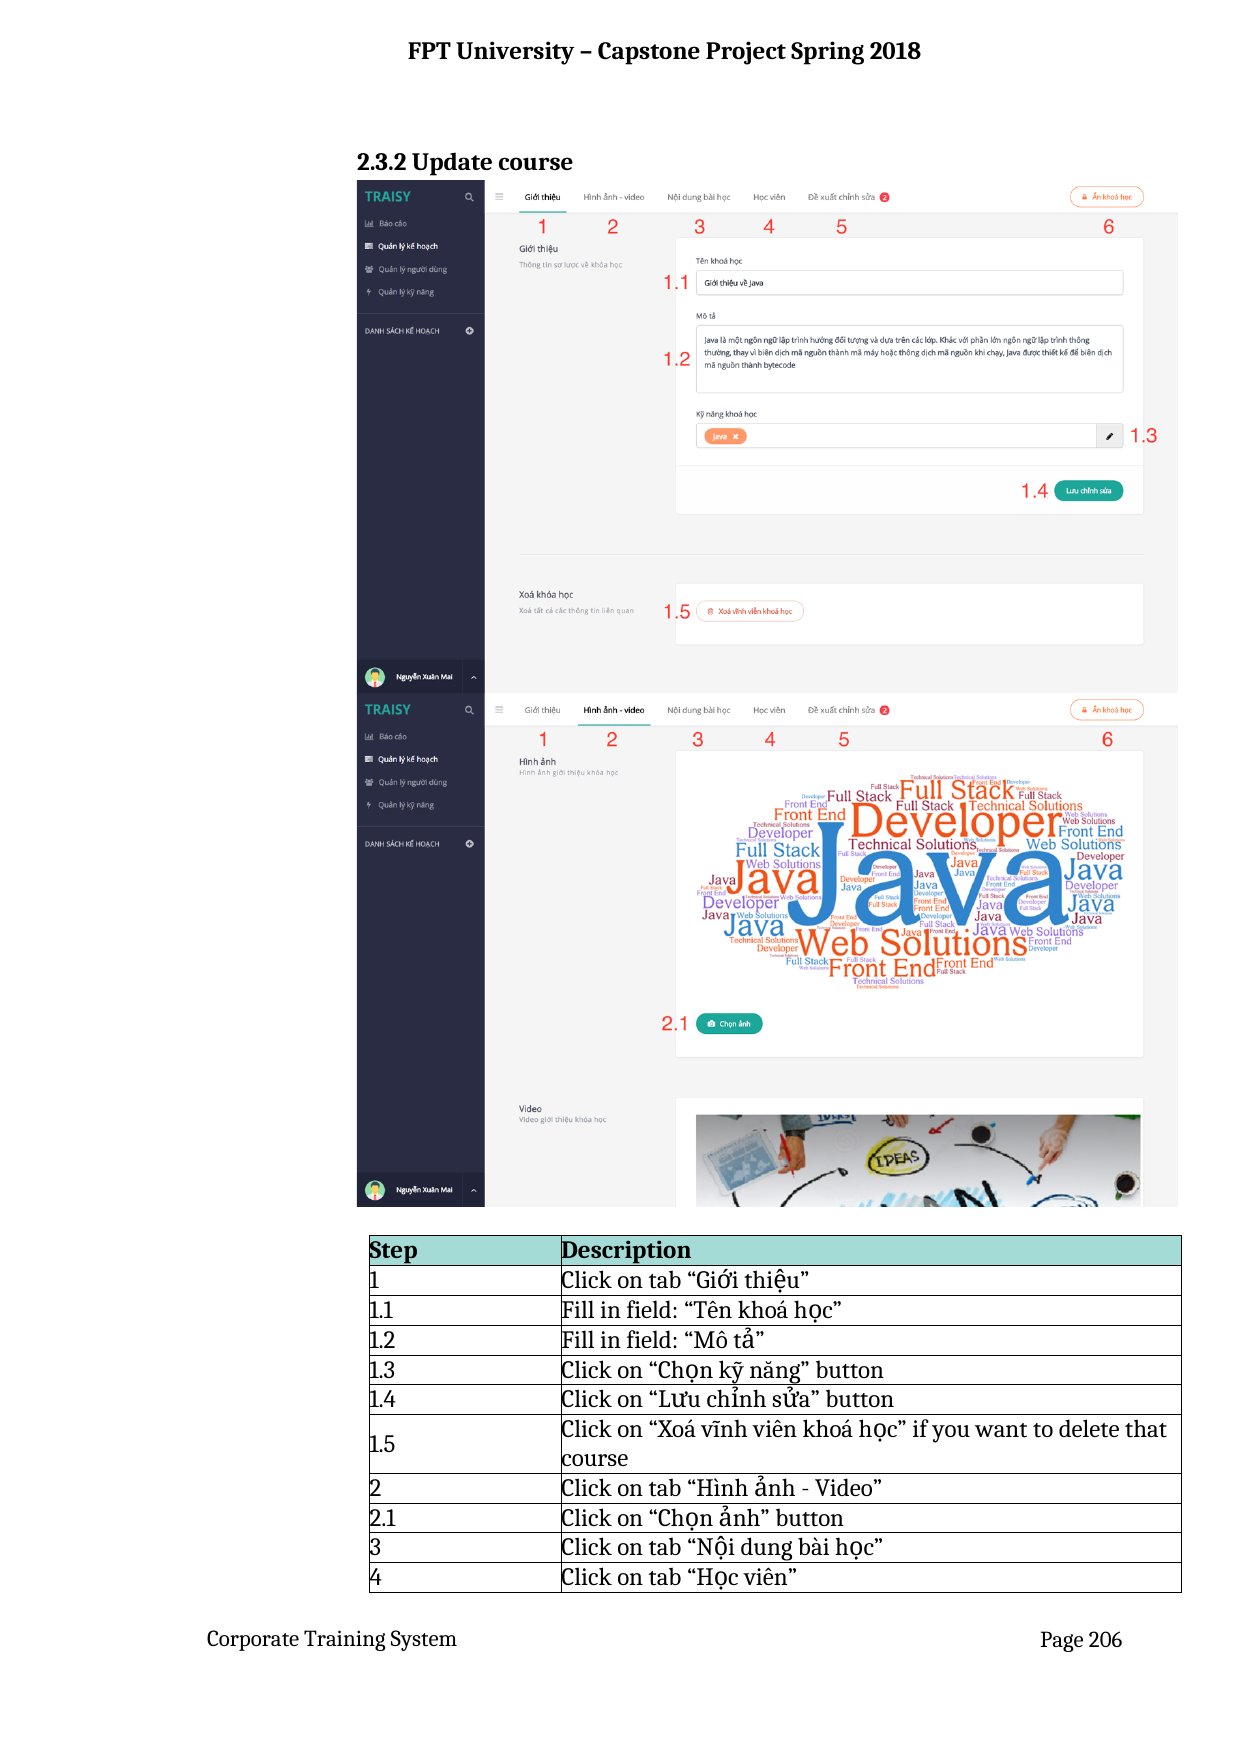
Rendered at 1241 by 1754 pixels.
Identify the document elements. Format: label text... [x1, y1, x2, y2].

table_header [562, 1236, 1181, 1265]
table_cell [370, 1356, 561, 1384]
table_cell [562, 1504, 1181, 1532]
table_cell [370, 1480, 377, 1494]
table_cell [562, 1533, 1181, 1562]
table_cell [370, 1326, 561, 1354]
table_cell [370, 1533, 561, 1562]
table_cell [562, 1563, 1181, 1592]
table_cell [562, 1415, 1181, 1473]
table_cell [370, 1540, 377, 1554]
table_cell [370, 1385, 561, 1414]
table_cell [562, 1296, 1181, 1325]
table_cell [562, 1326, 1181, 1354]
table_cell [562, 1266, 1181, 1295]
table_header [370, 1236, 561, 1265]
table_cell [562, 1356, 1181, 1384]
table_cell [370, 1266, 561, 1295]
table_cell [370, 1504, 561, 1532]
subtitle 2.3.2 Update course [357, 148, 1124, 176]
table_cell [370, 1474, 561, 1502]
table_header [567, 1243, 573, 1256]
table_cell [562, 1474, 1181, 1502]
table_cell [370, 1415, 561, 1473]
picture [356, 180, 1178, 1207]
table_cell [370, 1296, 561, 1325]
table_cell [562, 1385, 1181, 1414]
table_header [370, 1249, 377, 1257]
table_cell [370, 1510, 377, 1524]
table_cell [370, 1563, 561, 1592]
